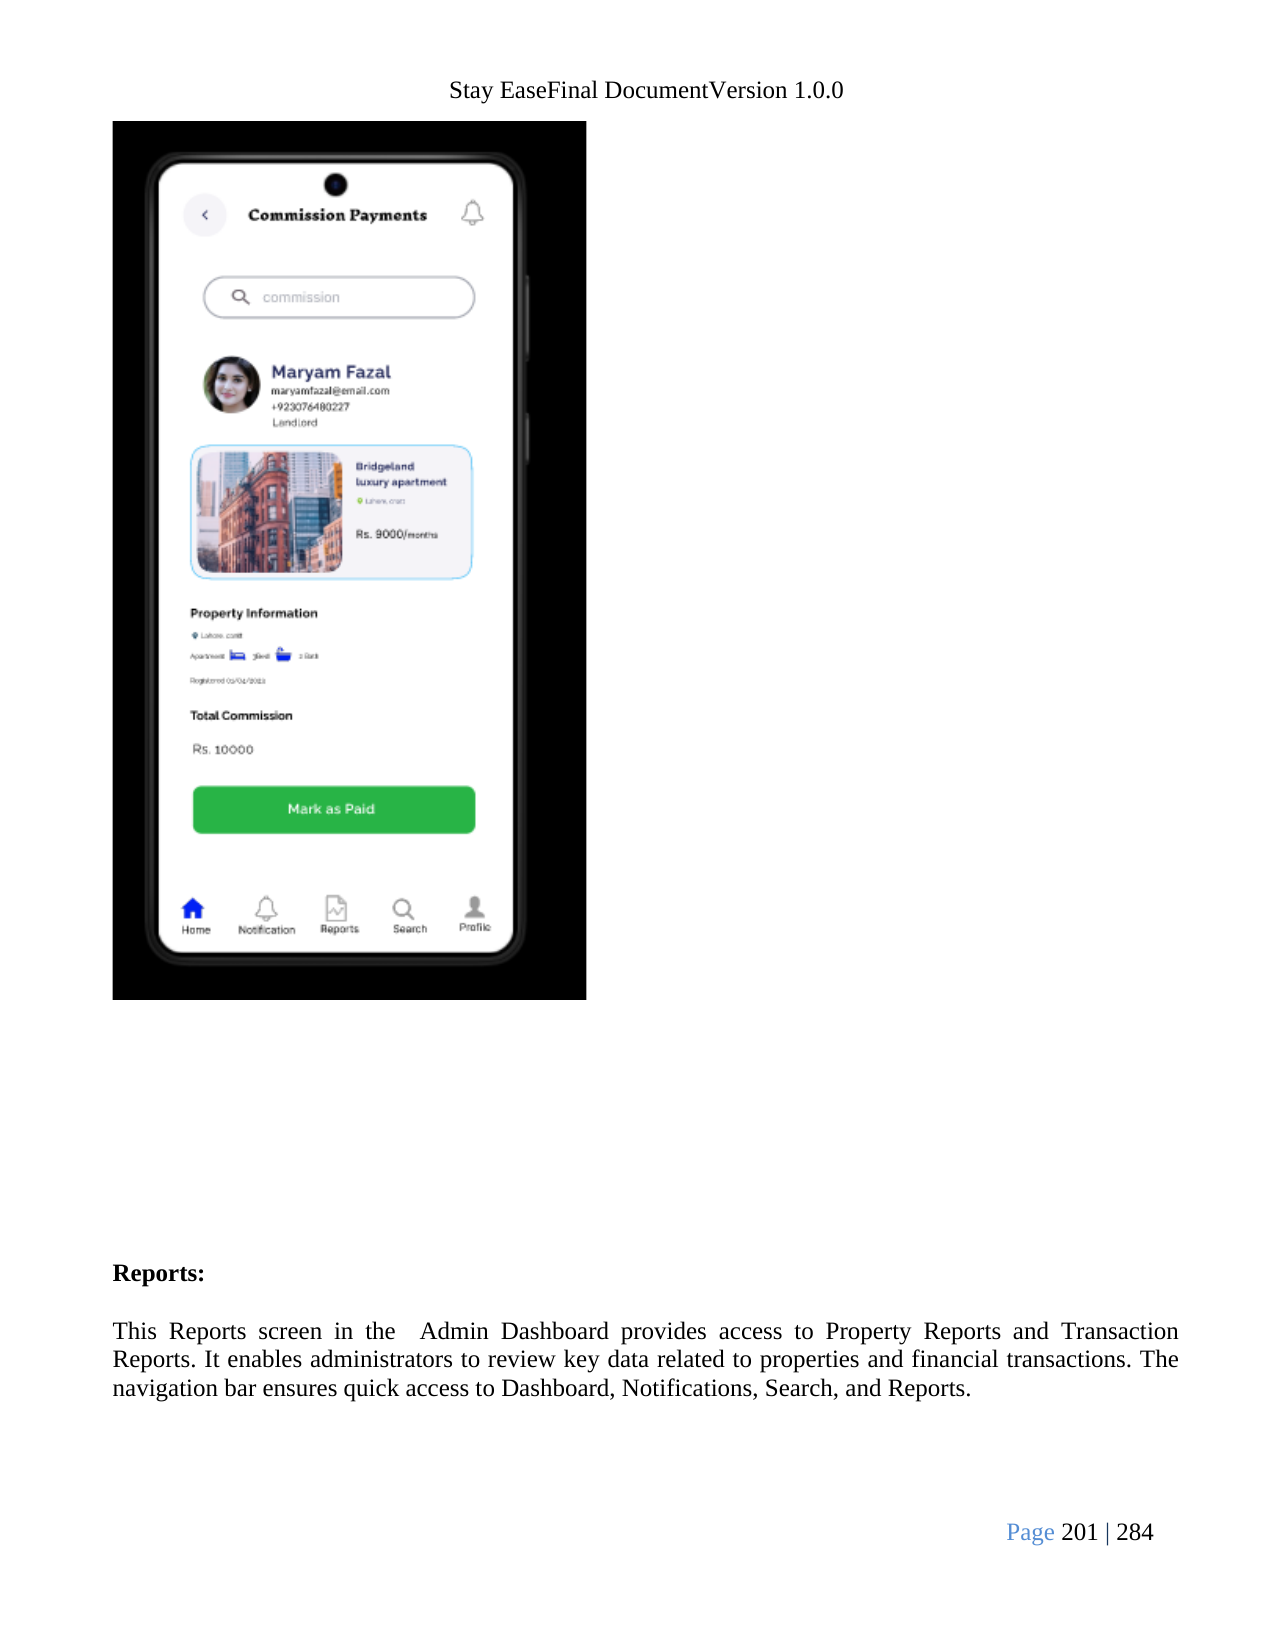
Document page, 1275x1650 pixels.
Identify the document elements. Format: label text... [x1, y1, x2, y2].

text This Reports screen in the Admin Dashboard provides access to Property Reports and Transaction Reports. It enables administrators to review key data related to properties and financial transactions. The navigation bar ensures quick access to Dashboard, Notifications, Search, and Reports. [112, 1316, 1181, 1402]
text Reports: [112, 1258, 1181, 1287]
picture [112, 121, 587, 1000]
